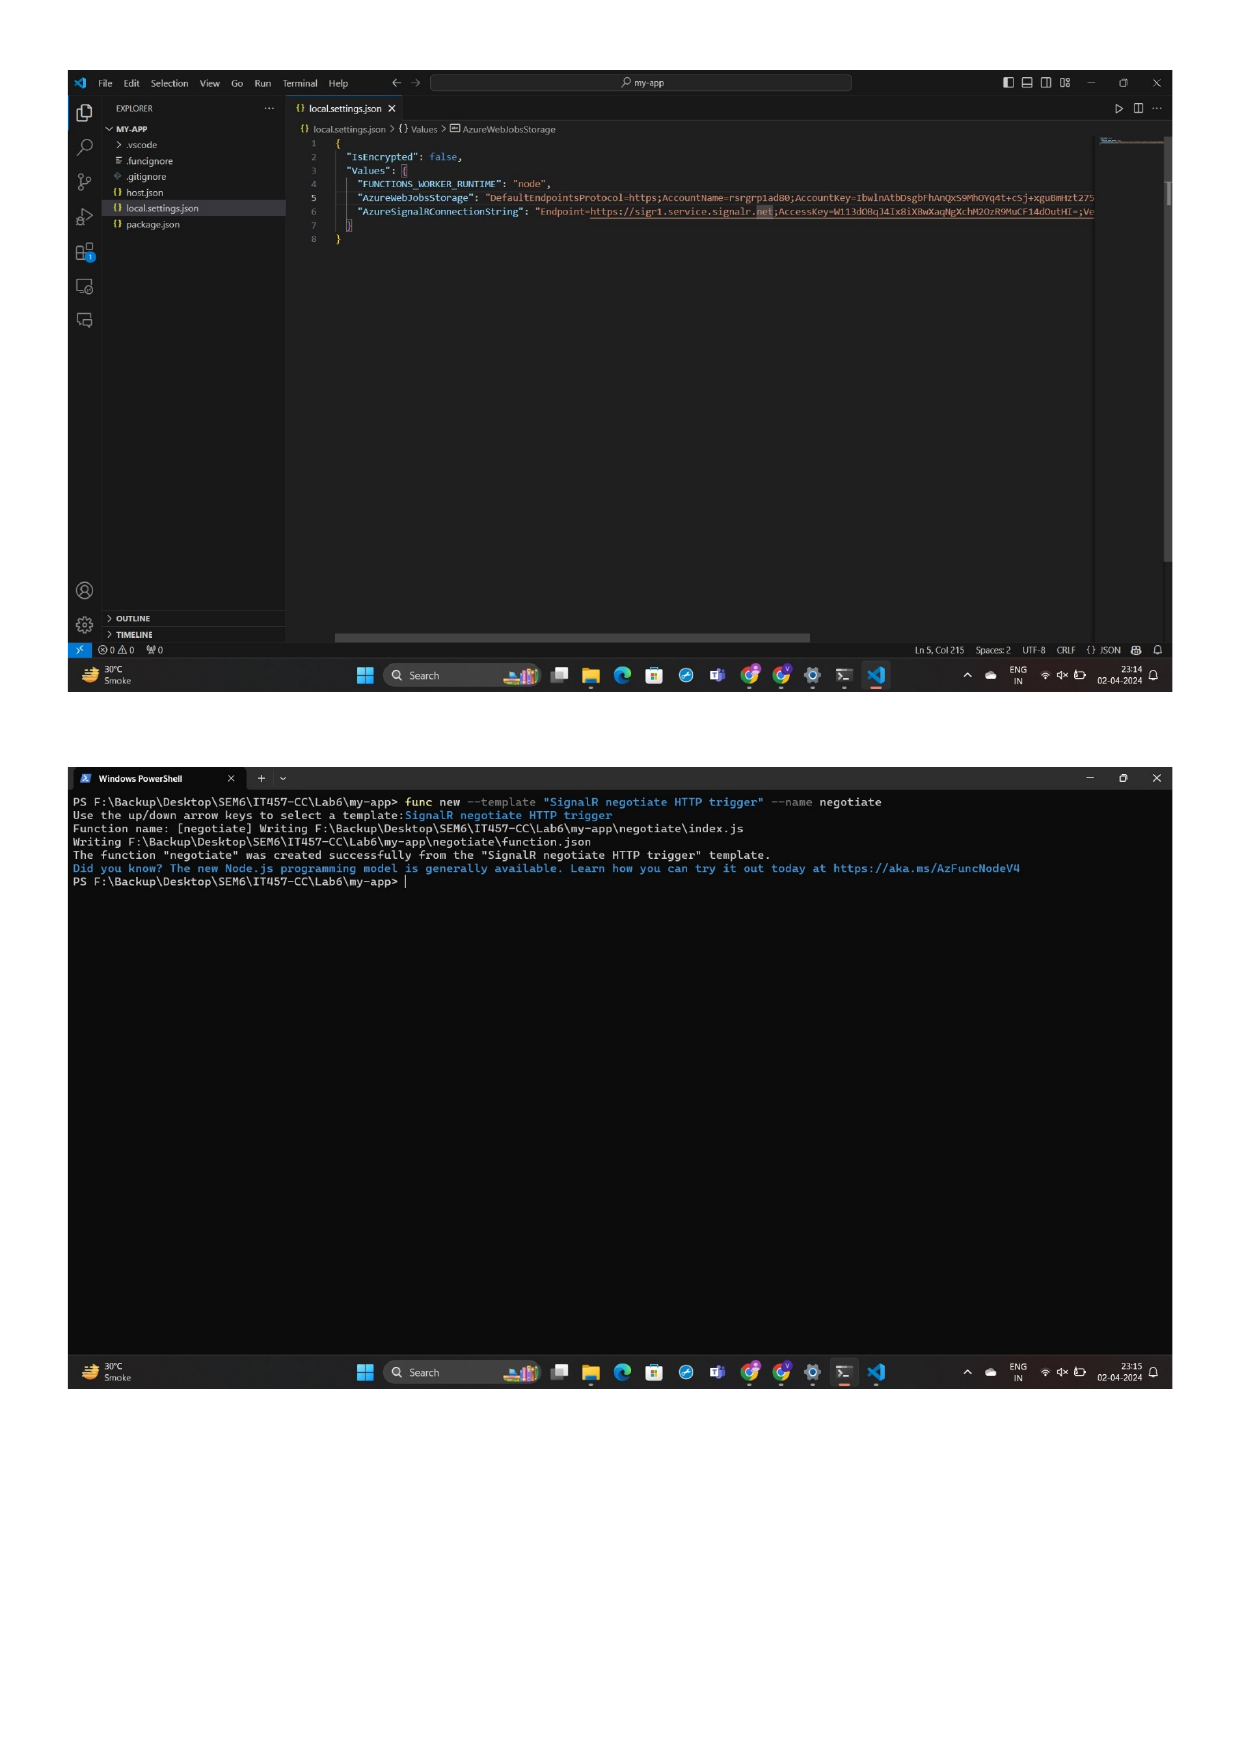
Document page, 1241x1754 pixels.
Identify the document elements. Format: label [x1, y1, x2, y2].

picture [67, 767, 1173, 1389]
picture [67, 70, 1173, 692]
